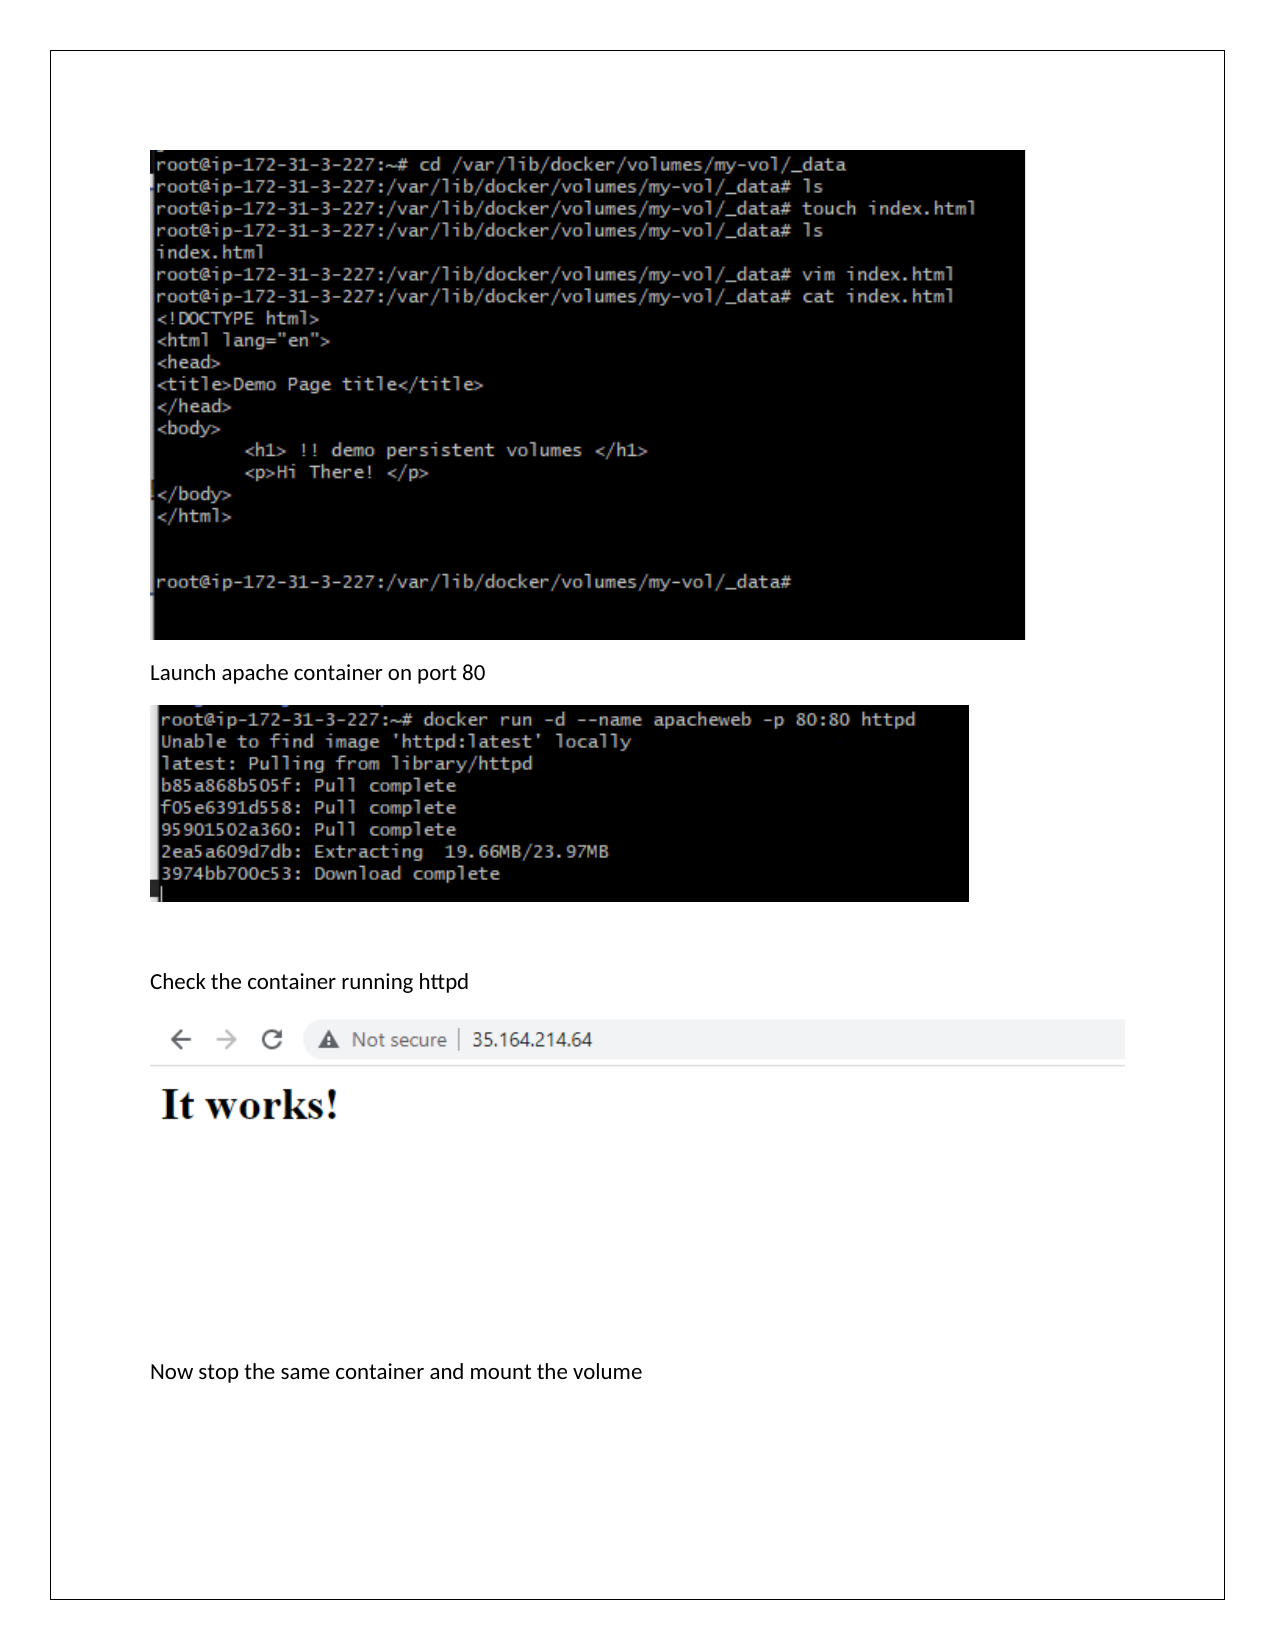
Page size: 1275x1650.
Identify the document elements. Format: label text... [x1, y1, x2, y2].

picture [150, 705, 969, 902]
text Launch apache container on port 80 [150, 658, 1125, 686]
text Now stop the same container and mount the volume [150, 1357, 1125, 1385]
text Check the container running httpd [150, 967, 1125, 996]
picture [150, 150, 1025, 640]
picture [150, 1014, 1125, 1338]
